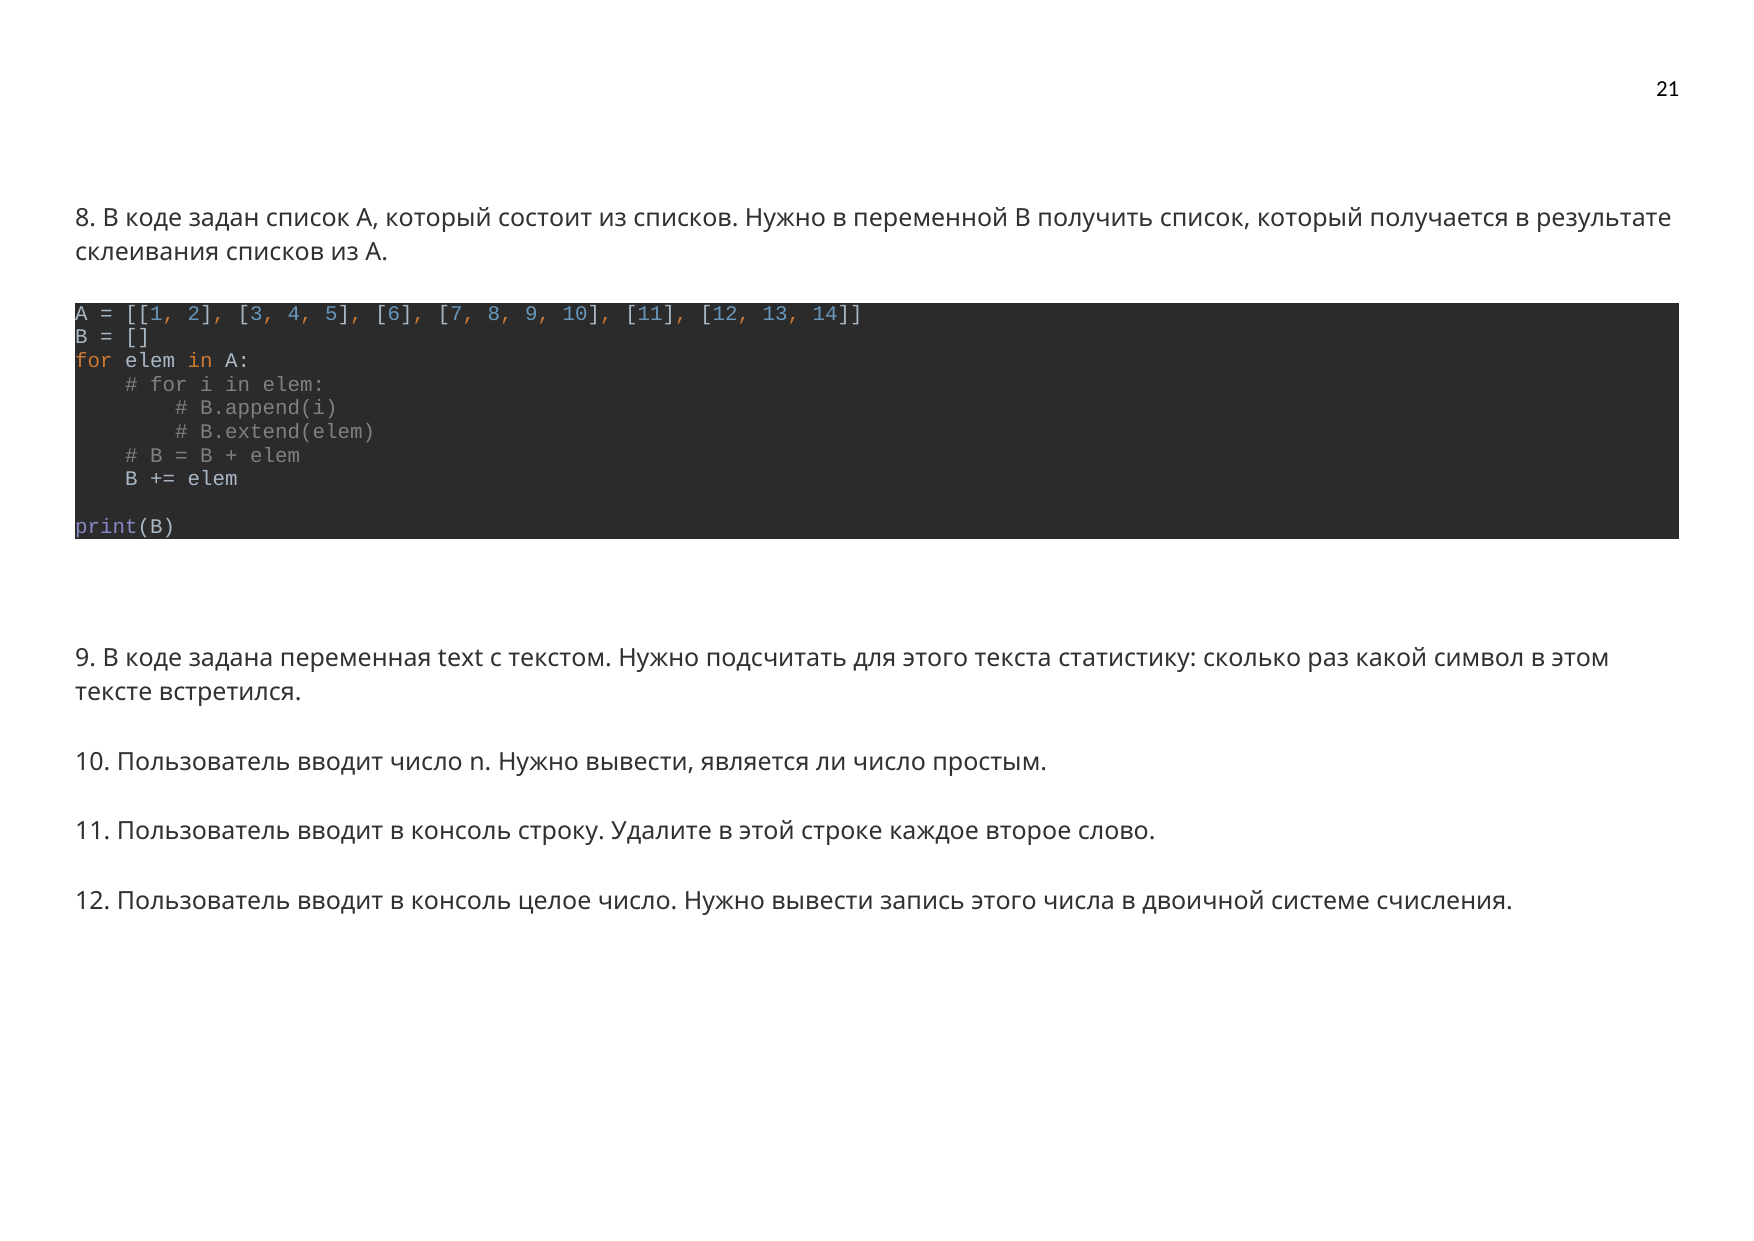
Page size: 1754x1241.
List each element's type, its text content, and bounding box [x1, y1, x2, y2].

text 10. Пользователь вводит число n. Нужно вывести, является ли число простым. [75, 743, 1679, 778]
text 8. В коде задан список А, который состоит из списков. Нужно в переменной В получить список, который получается в результате склеивания списков из А. [75, 199, 1679, 267]
text 9. В коде задана переменная text с текстом. Нужно подсчитать для этого текста статистику: сколько раз какой символ в этом тексте встретился. [75, 640, 1679, 708]
text 12. Пользователь вводит в консоль целое число. Нужно вывести запись этого числа в двоичной системе счисления. [75, 882, 1679, 917]
text A = [[1, 2], [3, 4, 5], [6], [7, 8, 9, 10], [11], [12, 13, 14]] B = [] for elem in A: # for i in elem: # B.append(i) # B.extend(elem) # B = B + elem B += elem print(B) [75, 303, 1679, 539]
text 11. Пользователь вводит в консоль строку. Удалите в этой строке каждое второе слово. [75, 813, 1679, 847]
